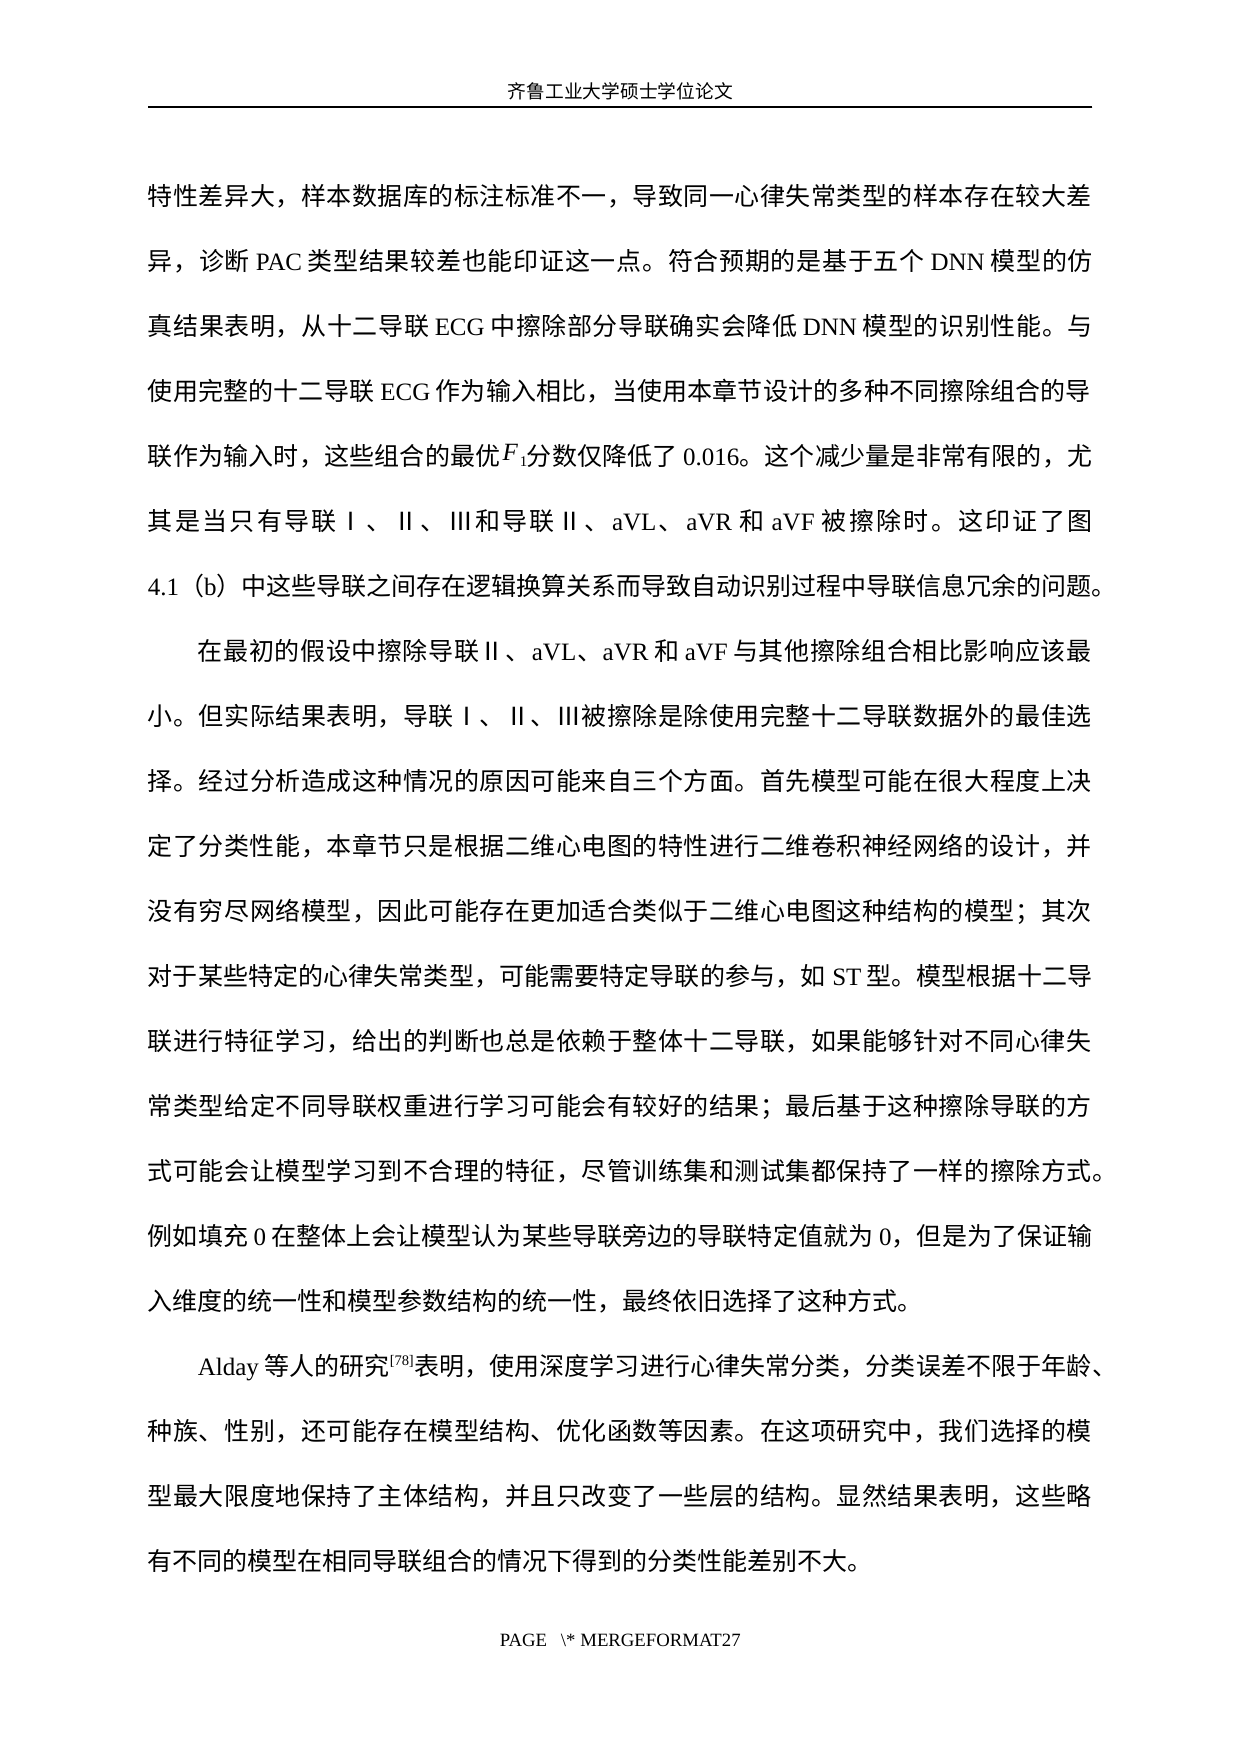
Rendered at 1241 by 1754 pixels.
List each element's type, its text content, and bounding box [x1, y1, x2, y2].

text 在最初的假设中擦除导联Ⅱ、aVL、aVR和aVF与其他擦除组合相比影响应该最小。但实际结果表明，导联Ⅰ、Ⅱ、Ⅲ被擦除是除使用完整十二导联数据外的最佳选择。经过分析造成这种情况的原因可能来自三个方面。首先模型可能在很大程度上决定了分类性能，本章节只是根据二维心电图的特性进行二维卷积神经网络的设计，并没有穷尽网络模型，因此可能存在更加适合类似于二维心电图这种结构的模型；其次对于某些特定的心律失常类型，可能需要特定导联的参与，如ST型。模型根据十二导联进行特征学习，给出的判断也总是依赖于整体十二导联，如果能够针对不同心律失常类型给定不同导联权重进行学习可能会有较好的结果；最后基于这种擦除导联的方式可能会让模型学习到不合理的特征，尽管训练集和测试集都保持了一样的擦除方式。例如填充0在整体上会让模型认为某些导联旁边的导联特定值就为0，但是为了保证输入维度的统一性和模型参数结构的统一性，最终依旧选择了这种方式。 [148, 617, 1092, 1332]
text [148, 162, 1092, 617]
text Alday等人的研究[78]表明，使用深度学习进行心律失常分类，分类误差不限于年龄、种族、性别，还可能存在模型结构、优化函数等因素。在这项研究中，我们选择的模型最大限度地保持了主体结构，并且只改变了一些层的结构。显然结果表明，这些略有不同的模型在相同导联组合的情况下得到的分类性能差别不大。 [148, 1332, 1092, 1592]
